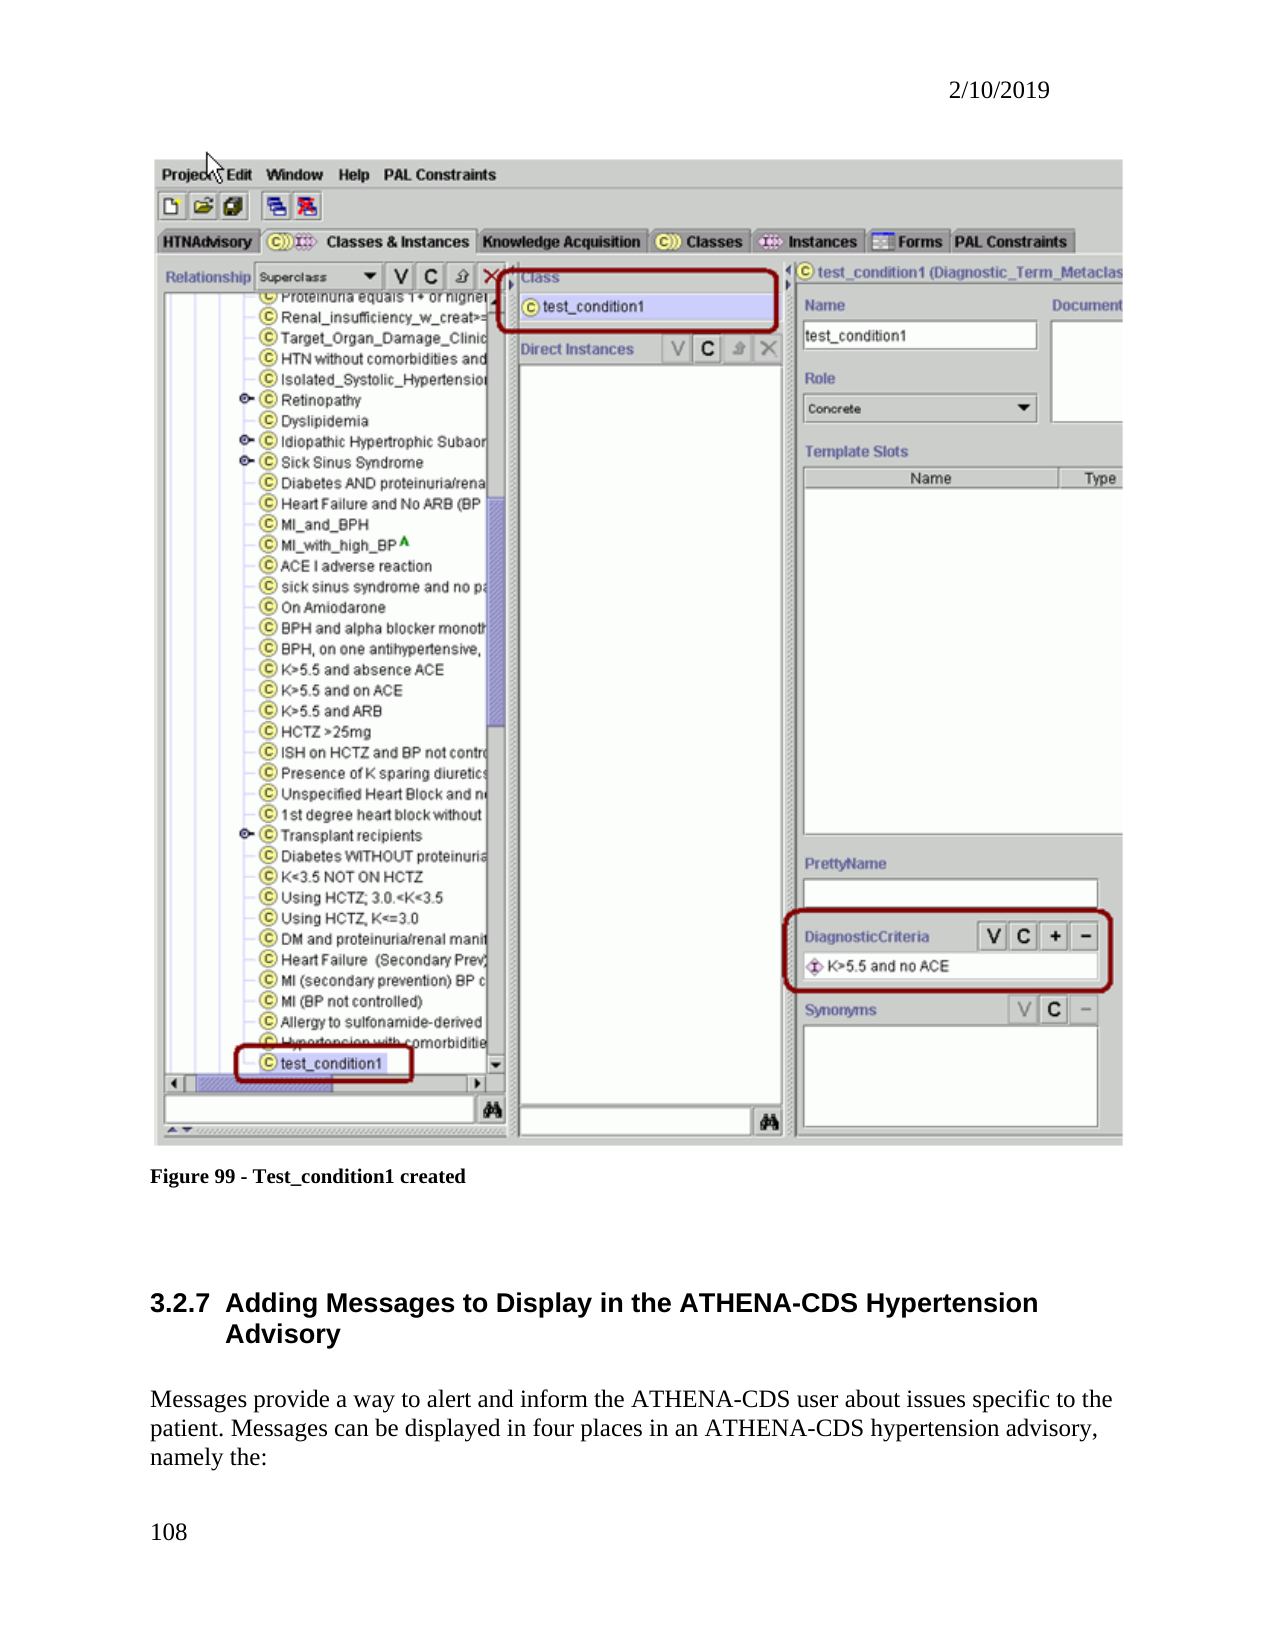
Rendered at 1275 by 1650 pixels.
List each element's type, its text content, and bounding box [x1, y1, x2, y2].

picture [150, 150, 1125, 1152]
text Messages provide a way to alert and inform the ATHENA-CDS user about issues specific to the patient. Messages can be displayed in four places in an ATHENA-CDS hypertension advisory, namely the: [150, 1384, 1125, 1470]
subtitle Adding Messages to Display in the ATHENA-CDS Hypertension Advisory [150, 1287, 1125, 1349]
